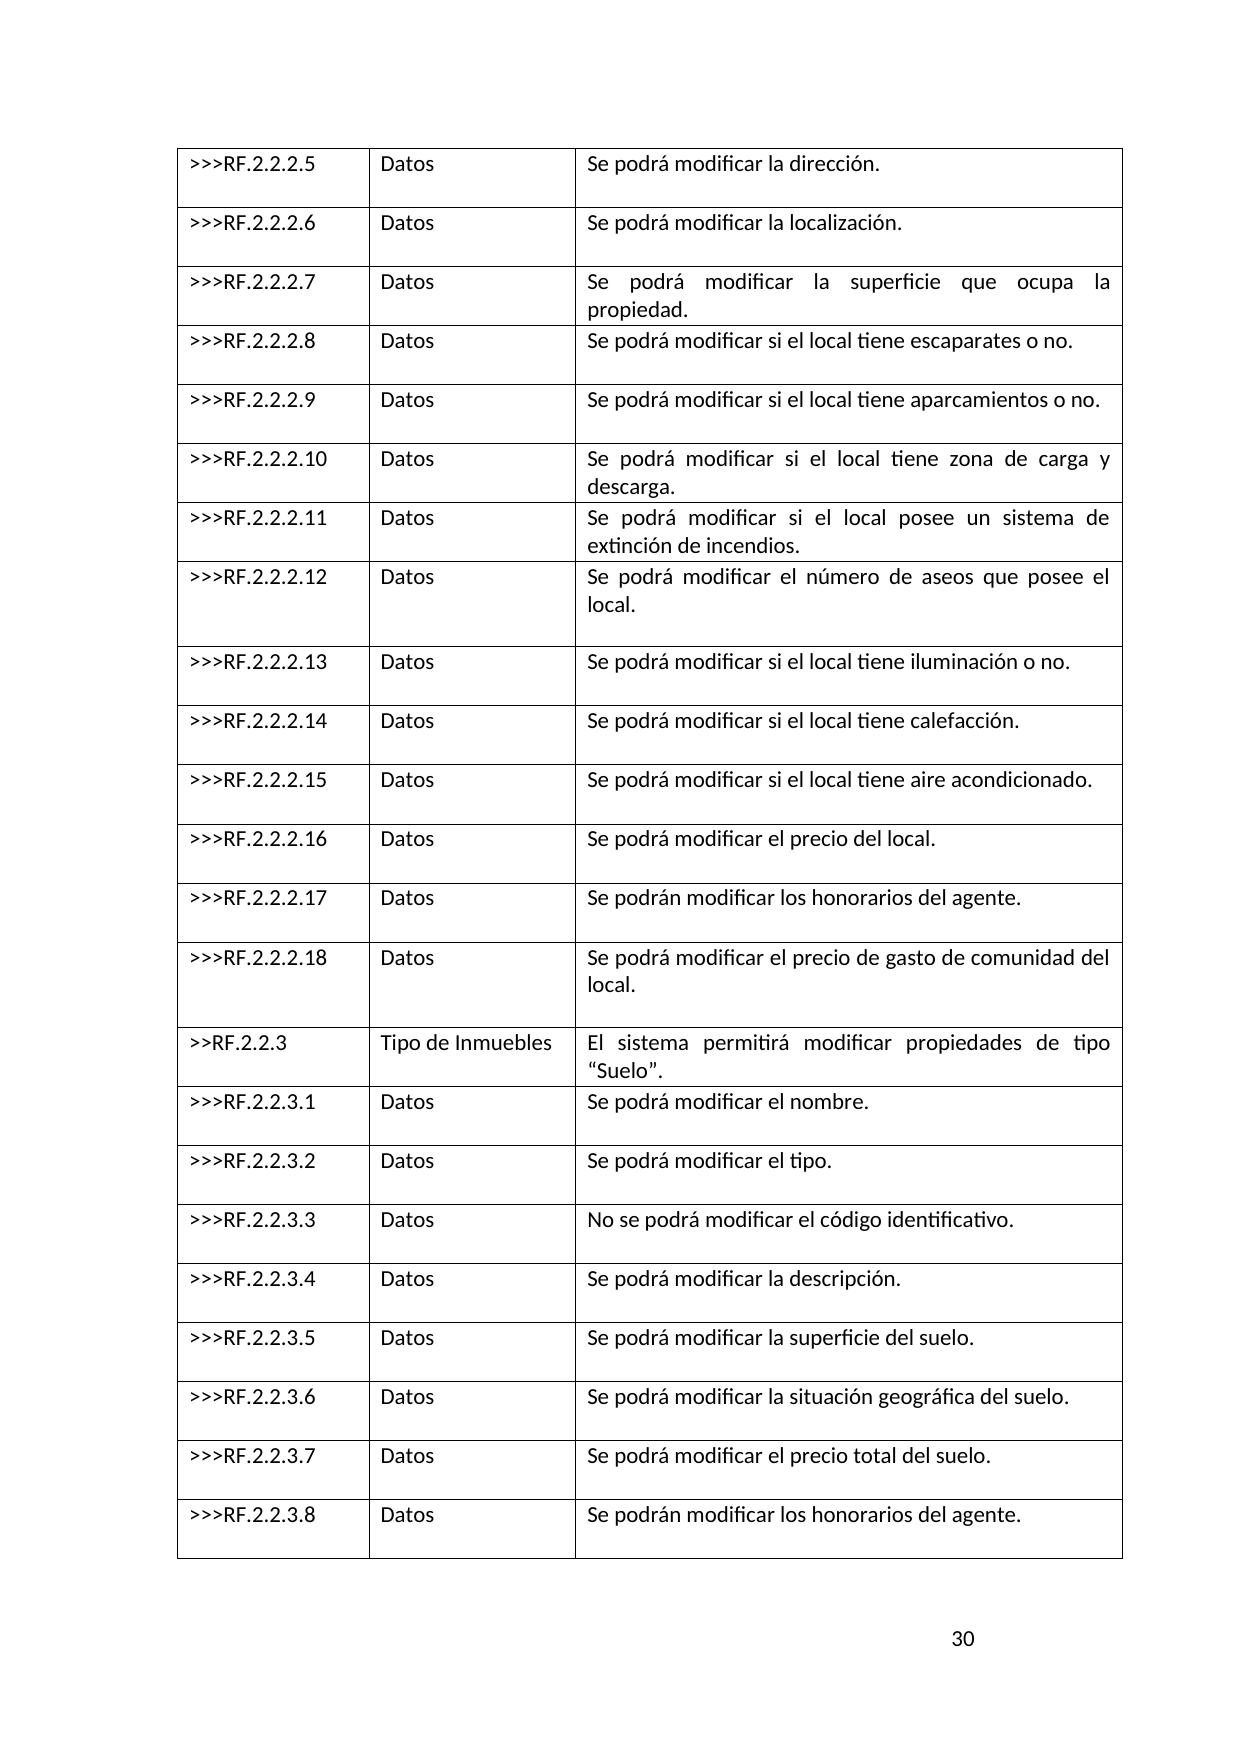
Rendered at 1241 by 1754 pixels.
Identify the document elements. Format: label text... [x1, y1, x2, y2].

table_cell Datos [370, 503, 575, 561]
table_cell >>>RF.2.2.3.7 [178, 1441, 369, 1499]
table_cell >>>RF.2.2.2.17 [178, 884, 369, 942]
table_cell Se podrá modificar el nombre. [576, 1087, 1122, 1145]
table_cell >>>RF.2.2.2.9 [178, 385, 369, 443]
table_cell Datos [370, 647, 575, 705]
table_cell >>>RF.2.2.2.12 [178, 562, 369, 646]
table_cell Se podrá modificar si el local tiene escaparates o no. [576, 326, 1122, 384]
table_cell Se podrá modificar el número de aseos que posee el local. [576, 562, 1122, 646]
table_cell Se podrá modificar el precio total del suelo. [576, 1441, 1122, 1499]
table_cell >>>RF.2.2.3.8 [178, 1500, 369, 1558]
table_cell Datos [370, 765, 575, 823]
table_cell >>>RF.2.2.2.10 [178, 444, 369, 502]
table_cell Se podrán modificar los honorarios del agente. [576, 1500, 1122, 1558]
table_cell >>>RF.2.2.3.6 [178, 1382, 369, 1440]
table_cell >>>RF.2.2.2.13 [178, 647, 369, 705]
table_cell >>>RF.2.2.3.2 [178, 1146, 369, 1204]
table_cell Datos [370, 562, 575, 646]
table_cell Datos [370, 706, 575, 764]
table_cell Se podrá modificar el precio del local. [576, 825, 1122, 882]
table_cell Datos [370, 1205, 575, 1263]
table_cell >>>RF.2.2.2.8 [178, 326, 369, 384]
table_cell Datos [370, 267, 575, 325]
table_cell >>RF.2.2.3 [178, 1028, 369, 1086]
table_cell >>>RF.2.2.3.4 [178, 1264, 369, 1322]
table_cell Datos [370, 149, 575, 207]
table_cell Tipo de Inmuebles [370, 1028, 575, 1086]
table_cell No se podrá modificar el código identificativo. [576, 1205, 1122, 1263]
table_cell >>>RF.2.2.2.7 [178, 267, 369, 325]
table_cell Datos [370, 1146, 575, 1204]
table_cell Datos [370, 1441, 575, 1499]
table_cell Se podrá modificar el tipo. [576, 1146, 1122, 1204]
table_cell Datos [370, 1323, 575, 1381]
table_cell Se podrán modificar los honorarios del agente. [576, 884, 1122, 942]
table_cell Se podrá modificar la superficie del suelo. [576, 1323, 1122, 1381]
table_cell Se podrá modificar la situación geográfica del suelo. [576, 1382, 1122, 1440]
table_cell >>>RF.2.2.2.11 [178, 503, 369, 561]
table_cell Datos [370, 1500, 575, 1558]
table_cell Datos [370, 1382, 575, 1440]
table_cell Se podrá modificar si el local tiene calefacción. [576, 706, 1122, 764]
table_cell Datos [370, 326, 575, 384]
table_cell >>>RF.2.2.2.15 [178, 765, 369, 823]
table_cell Se podrá modificar si el local posee un sistema de extinción de incendios. [576, 503, 1122, 561]
table_cell Se podrá modificar si el local tiene aire acondicionado. [576, 765, 1122, 823]
table_cell >>>RF.2.2.2.14 [178, 706, 369, 764]
table_cell >>>RF.2.2.3.1 [178, 1087, 369, 1145]
table_cell Datos [370, 825, 575, 882]
table_cell Se podrá modificar la localización. [576, 208, 1122, 266]
table_cell Datos [370, 1087, 575, 1145]
table_cell >>>RF.2.2.2.5 [178, 149, 369, 207]
table_cell >>>RF.2.2.3.5 [178, 1323, 369, 1381]
table_cell Datos [370, 884, 575, 942]
table_cell El sistema permitirá modificar propiedades de tipo “Suelo”. [576, 1028, 1122, 1086]
table_cell Datos [370, 208, 575, 266]
table_cell Datos [370, 943, 575, 1027]
table_cell >>>RF.2.2.2.18 [178, 943, 369, 1027]
table_cell Se podrá modificar el precio de gasto de comunidad del local. [576, 943, 1122, 1027]
table_cell Datos [370, 444, 575, 502]
table_cell Se podrá modificar si el local tiene aparcamientos o no. [576, 385, 1122, 443]
table_cell Se podrá modificar la dirección. [576, 149, 1122, 207]
table_cell Datos [370, 1264, 575, 1322]
table_cell >>>RF.2.2.2.6 [178, 208, 369, 266]
table_cell Se podrá modificar si el local tiene zona de carga y descarga. [576, 444, 1122, 502]
table_cell Datos [370, 385, 575, 443]
table_cell >>>RF.2.2.3.3 [178, 1205, 369, 1263]
table_cell Se podrá modificar la superficie que ocupa la propiedad. [576, 267, 1122, 325]
table_cell >>>RF.2.2.2.16 [178, 825, 369, 882]
table_cell Se podrá modificar si el local tiene iluminación o no. [576, 647, 1122, 705]
table_cell Se podrá modificar la descripción. [576, 1264, 1122, 1322]
